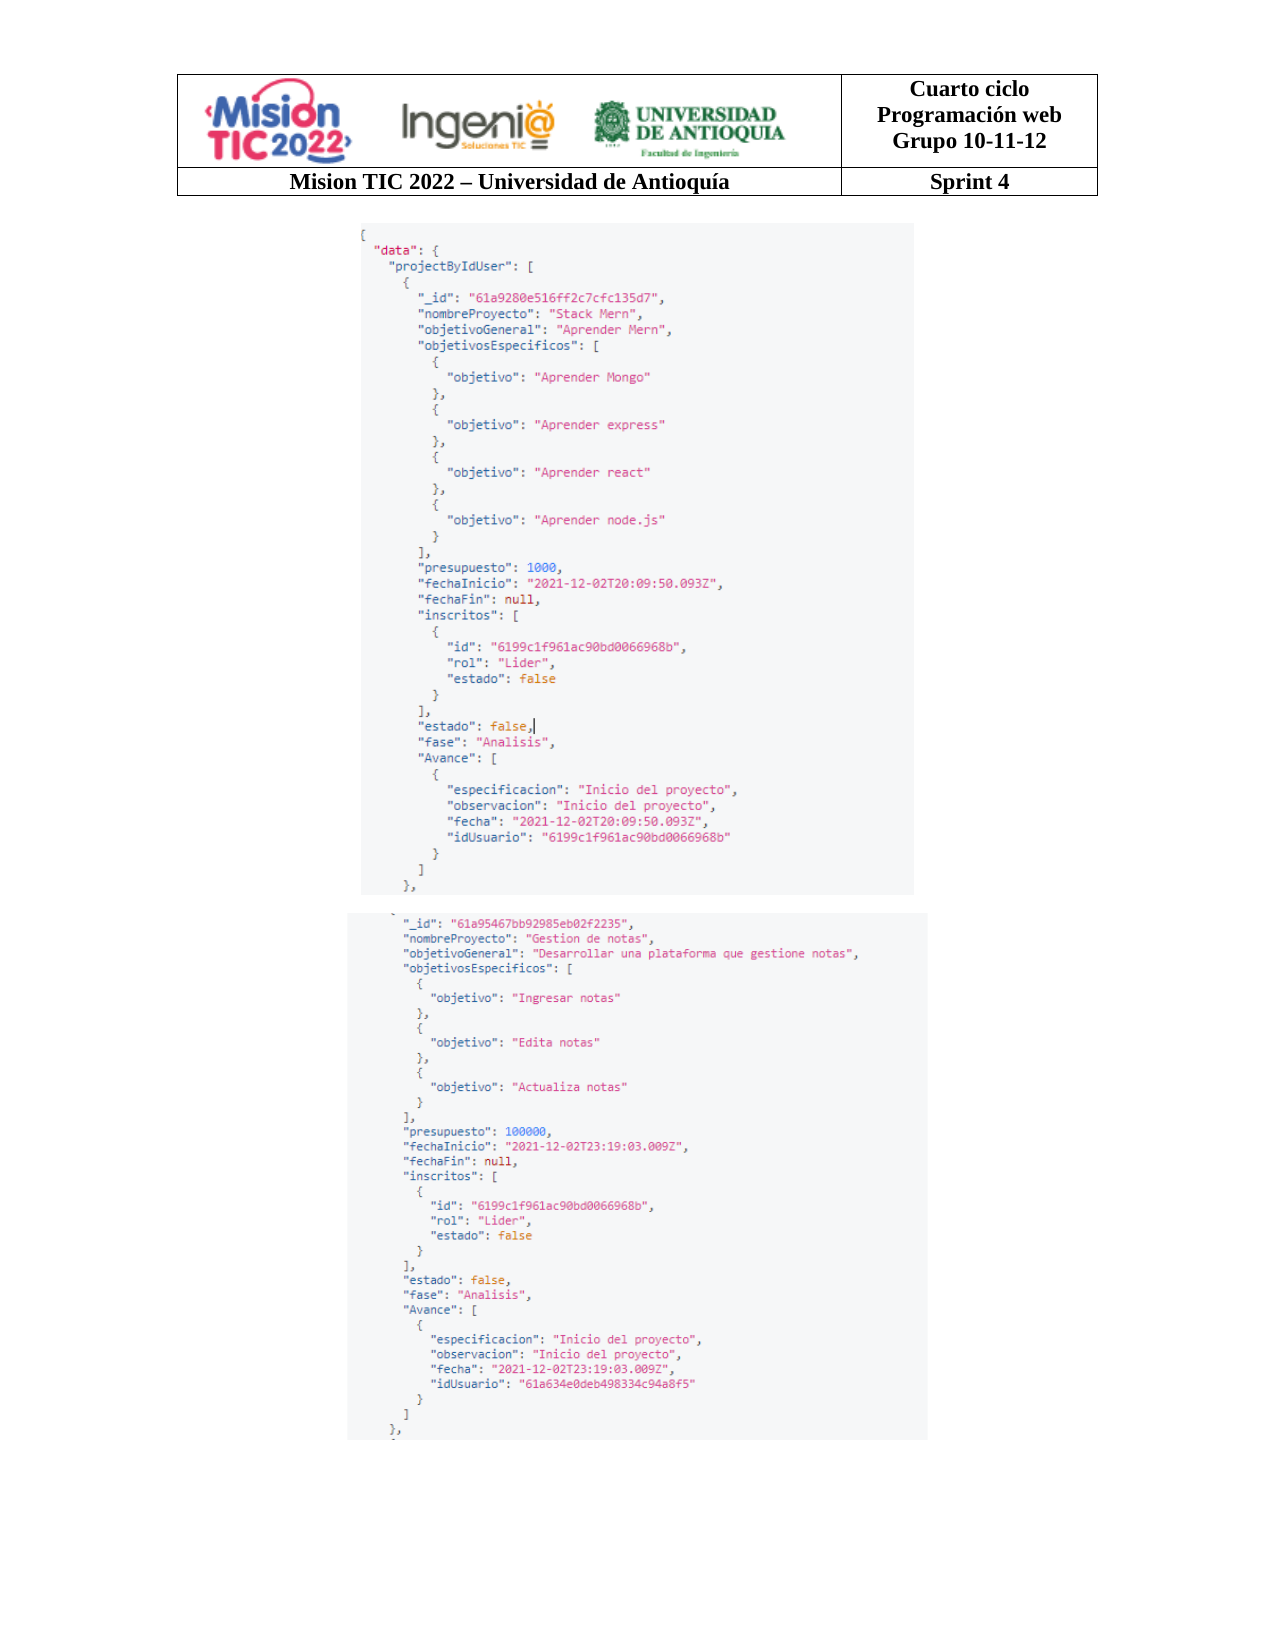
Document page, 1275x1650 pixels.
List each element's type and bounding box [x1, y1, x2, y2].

picture [361, 223, 914, 895]
picture [347, 913, 928, 1440]
picture [188, 75, 794, 167]
